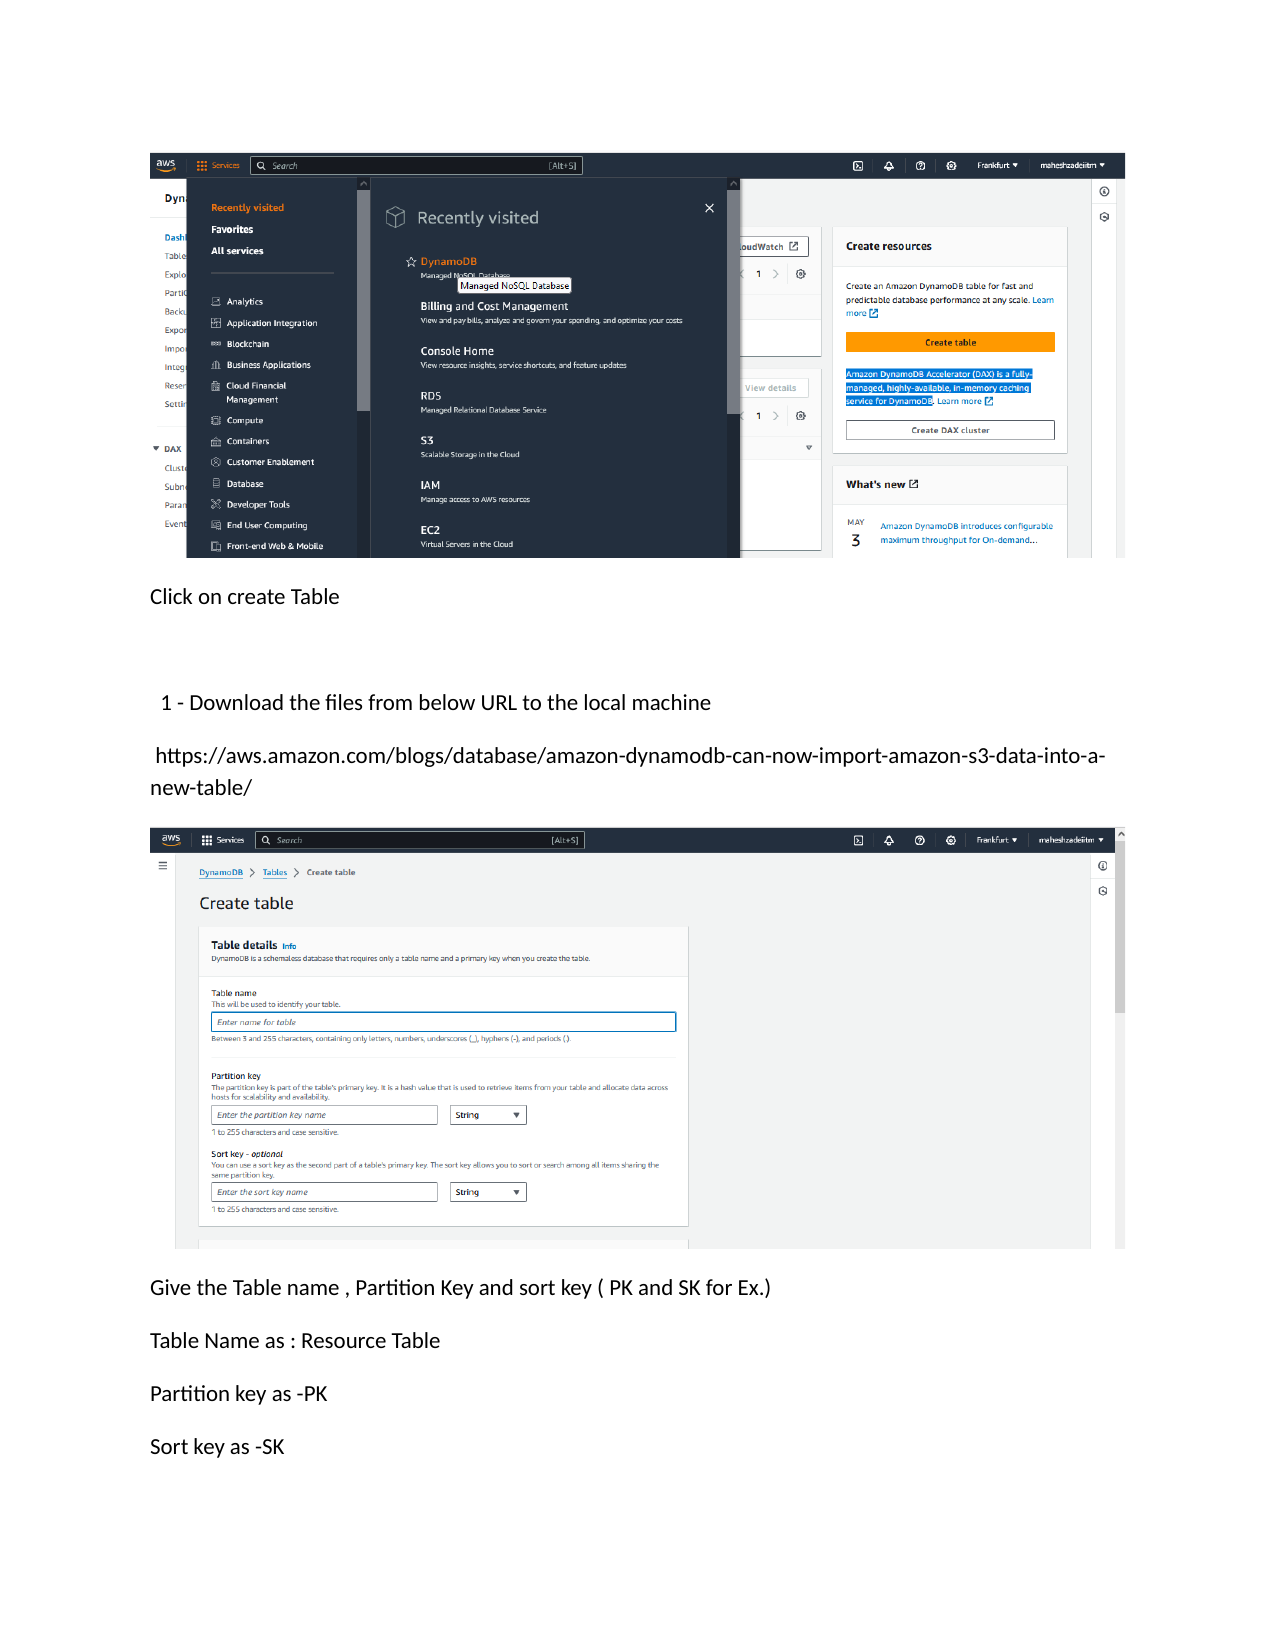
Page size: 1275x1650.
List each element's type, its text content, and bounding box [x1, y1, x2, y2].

text 1 - Download the files from below URL to the local machine [150, 688, 1125, 716]
picture [150, 826, 1125, 1249]
text Table Name as : Resource Table [150, 1326, 1125, 1354]
picture [150, 150, 1125, 558]
text Sort key as -SK [150, 1432, 1125, 1460]
text https://aws.amazon.com/blogs/database/amazon-dynamodb-can-now-import-amazon-s3-data-into-a-new-table/ [150, 741, 1125, 801]
text Give the Table name , Partition Key and sort key ( PK and SK for Ex.) [150, 1273, 1125, 1301]
text Partition key as -PK [150, 1379, 1125, 1407]
text Click on create Table [150, 582, 1125, 610]
